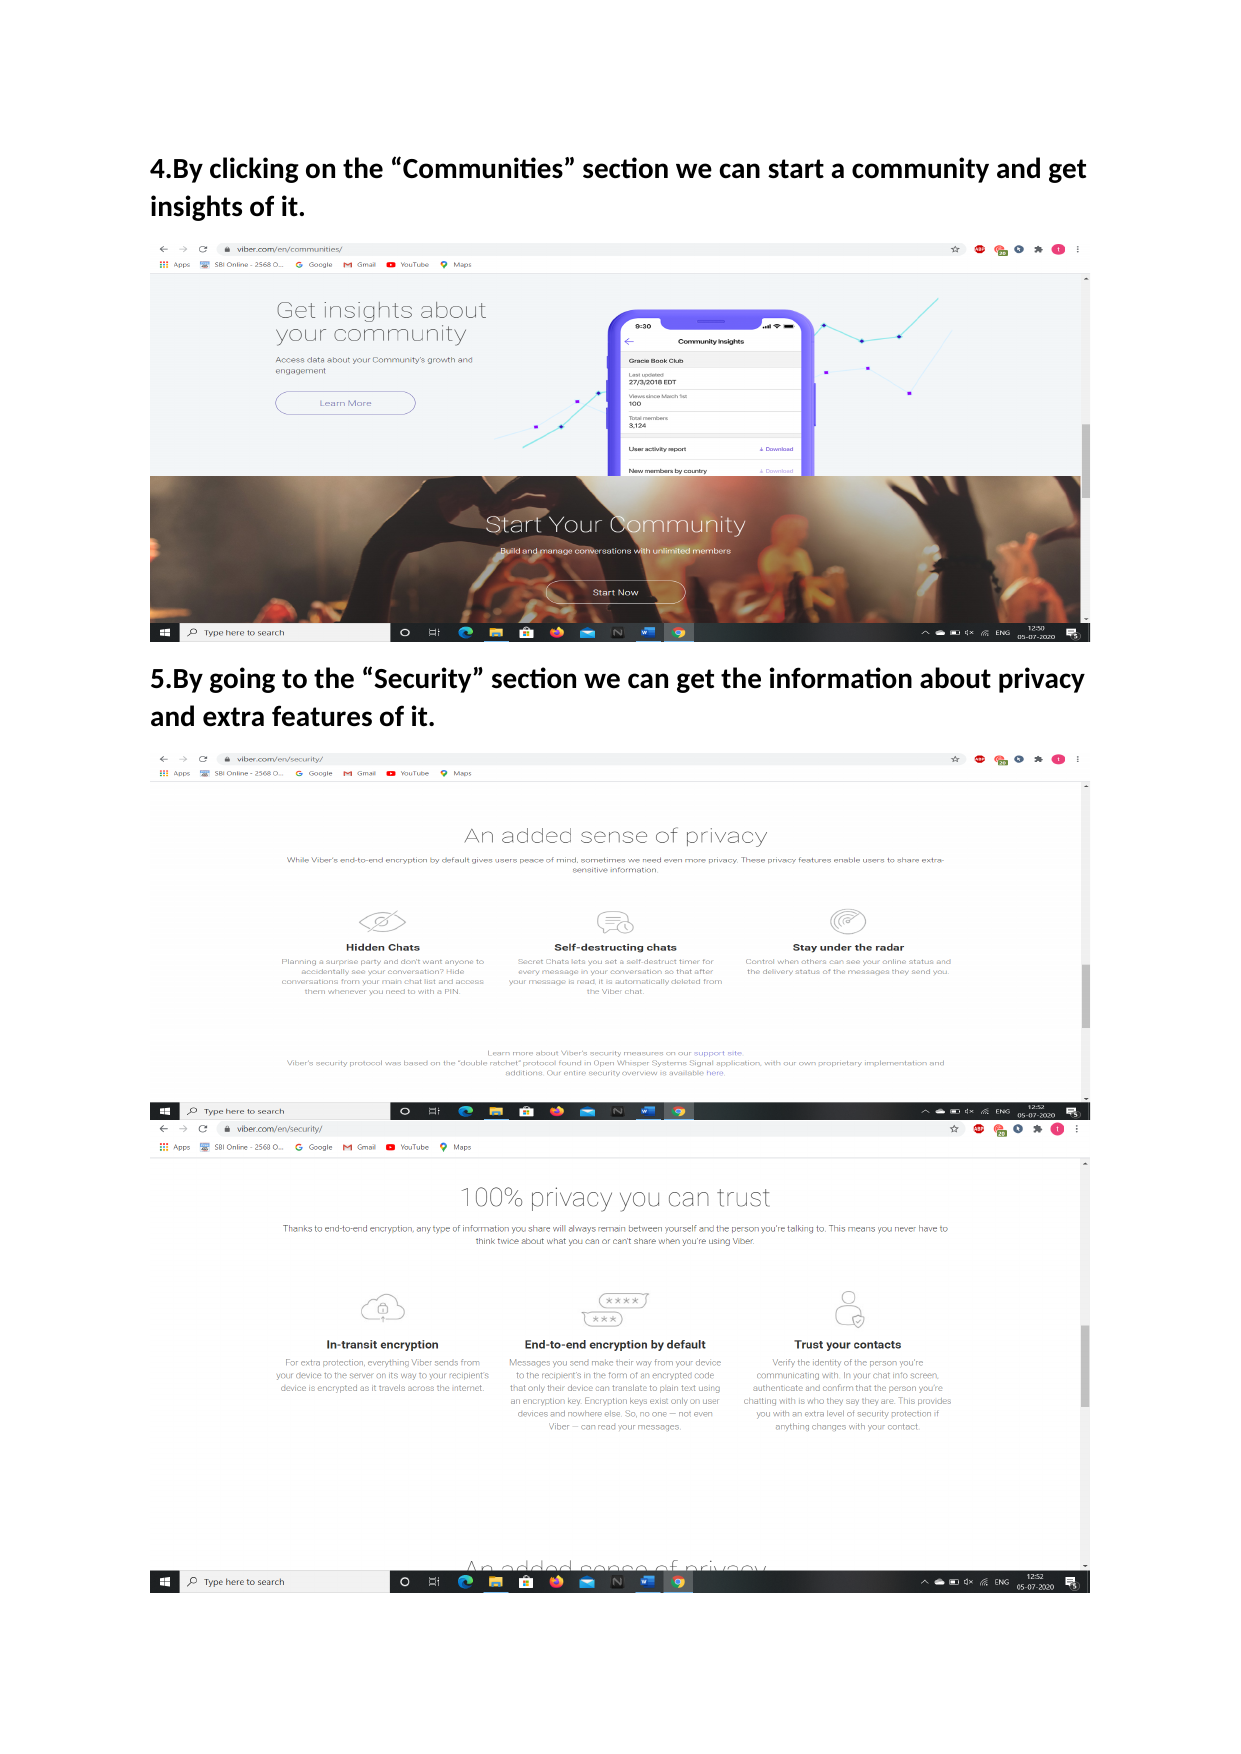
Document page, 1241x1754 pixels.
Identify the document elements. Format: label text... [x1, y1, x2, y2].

text 4.By clicking on the “Communities” section we can start a community and get insights of it. [150, 150, 1090, 224]
picture [150, 243, 1091, 642]
text 5.By going to the “Security” section we can get the information about privacy and extra features of it. [150, 660, 1090, 734]
picture [150, 753, 1091, 1120]
picture [150, 1121, 1090, 1593]
